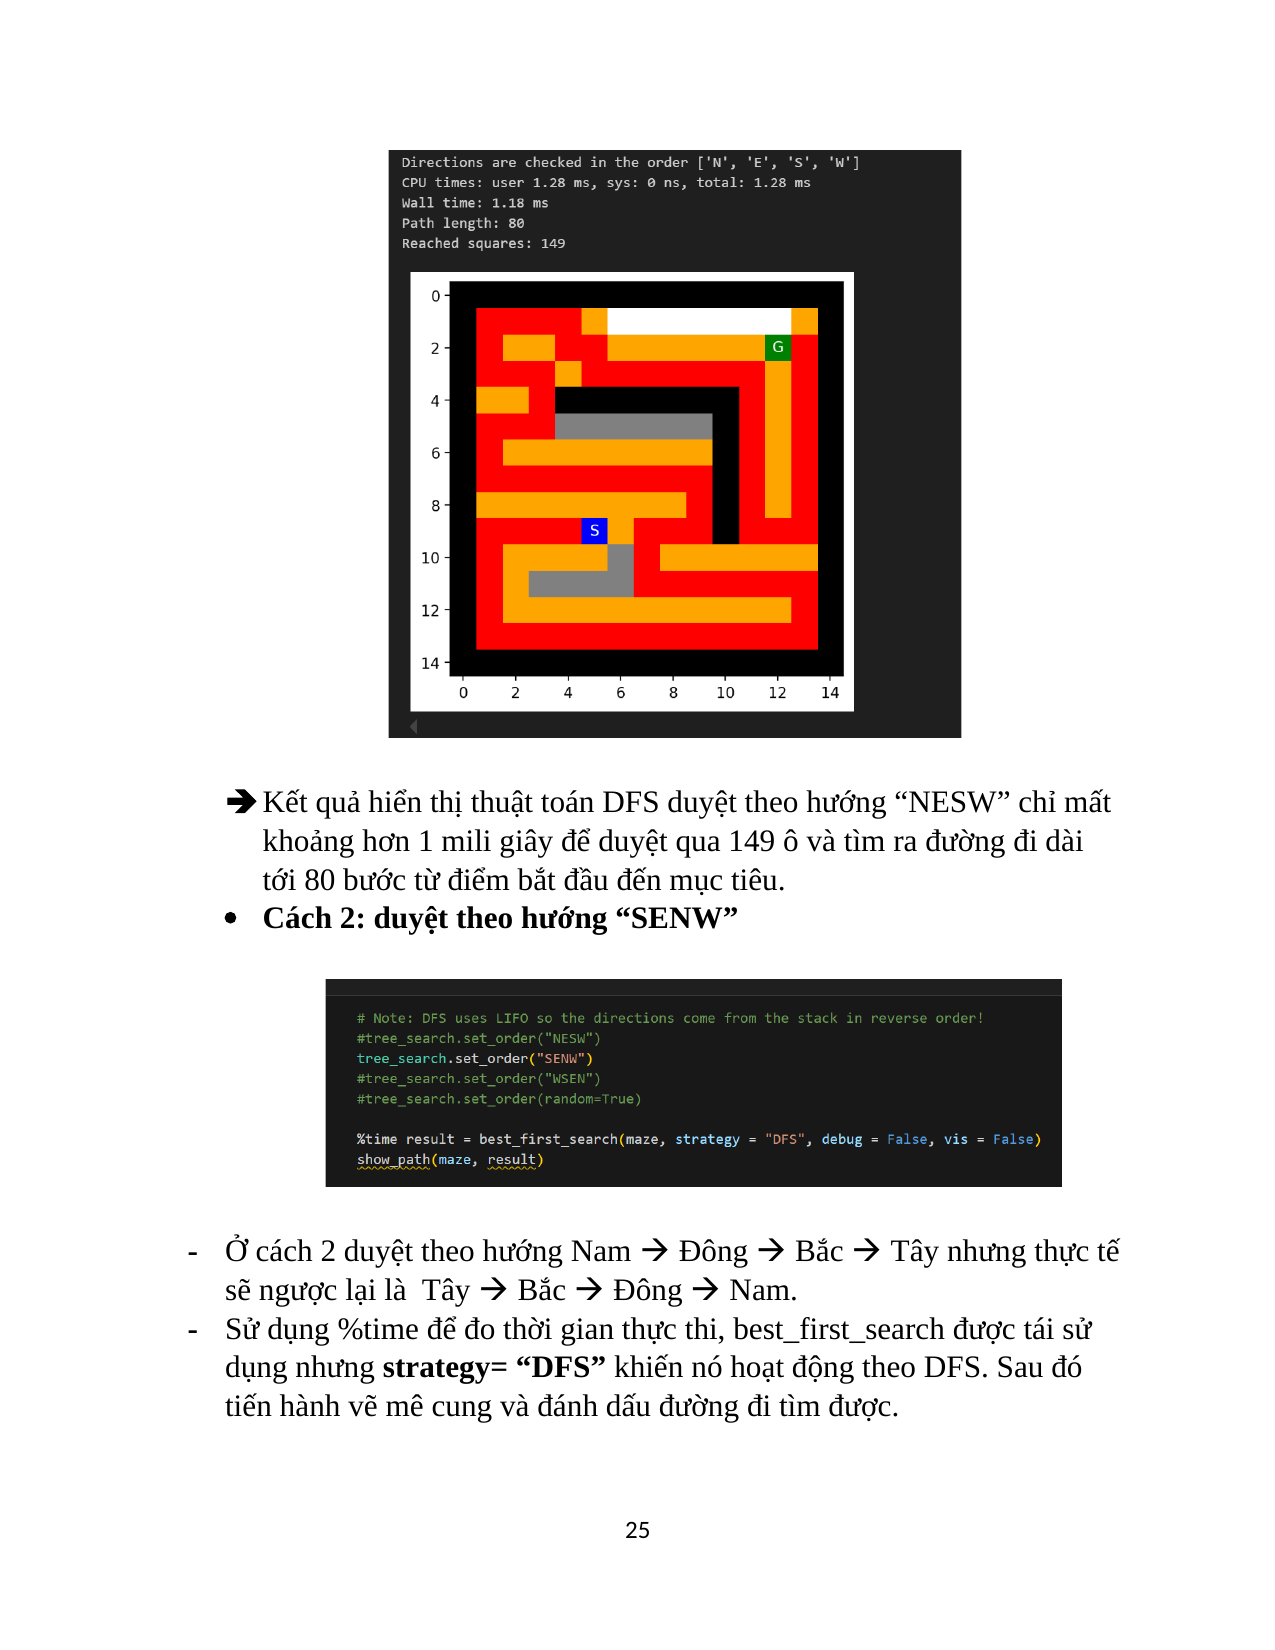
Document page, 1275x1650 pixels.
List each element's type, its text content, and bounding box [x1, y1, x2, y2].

picture [388, 150, 962, 738]
picture [325, 979, 1062, 1187]
list Cách 2: duyệt theo hướng “SENW” [225, 899, 1125, 935]
list Sử dụng %time để đo thời gian thực thi, best_first_search được tái sử dụng nhưng strategy= “DFS” khiến nó hoạt động theo DFS. Sau đó tiến hành vẽ mê cung và đánh dấu đường đi tìm được. [187, 1310, 1125, 1423]
list Ở cách 2 duyệt theo hướng Nam Đông Bắc Tây nhưng thực tế sẽ ngược lại là Tây Bắc Đông Nam. [187, 1232, 1125, 1307]
list Kết quả hiển thị thuật toán DFS duyệt theo hướng “NESW” chỉ mất khoảng hơn 1 mili giây để duyệt qua 149 ô và tìm ra đường đi dài tới 80 bước từ điểm bắt đầu đến mục tiêu. [225, 783, 1125, 897]
